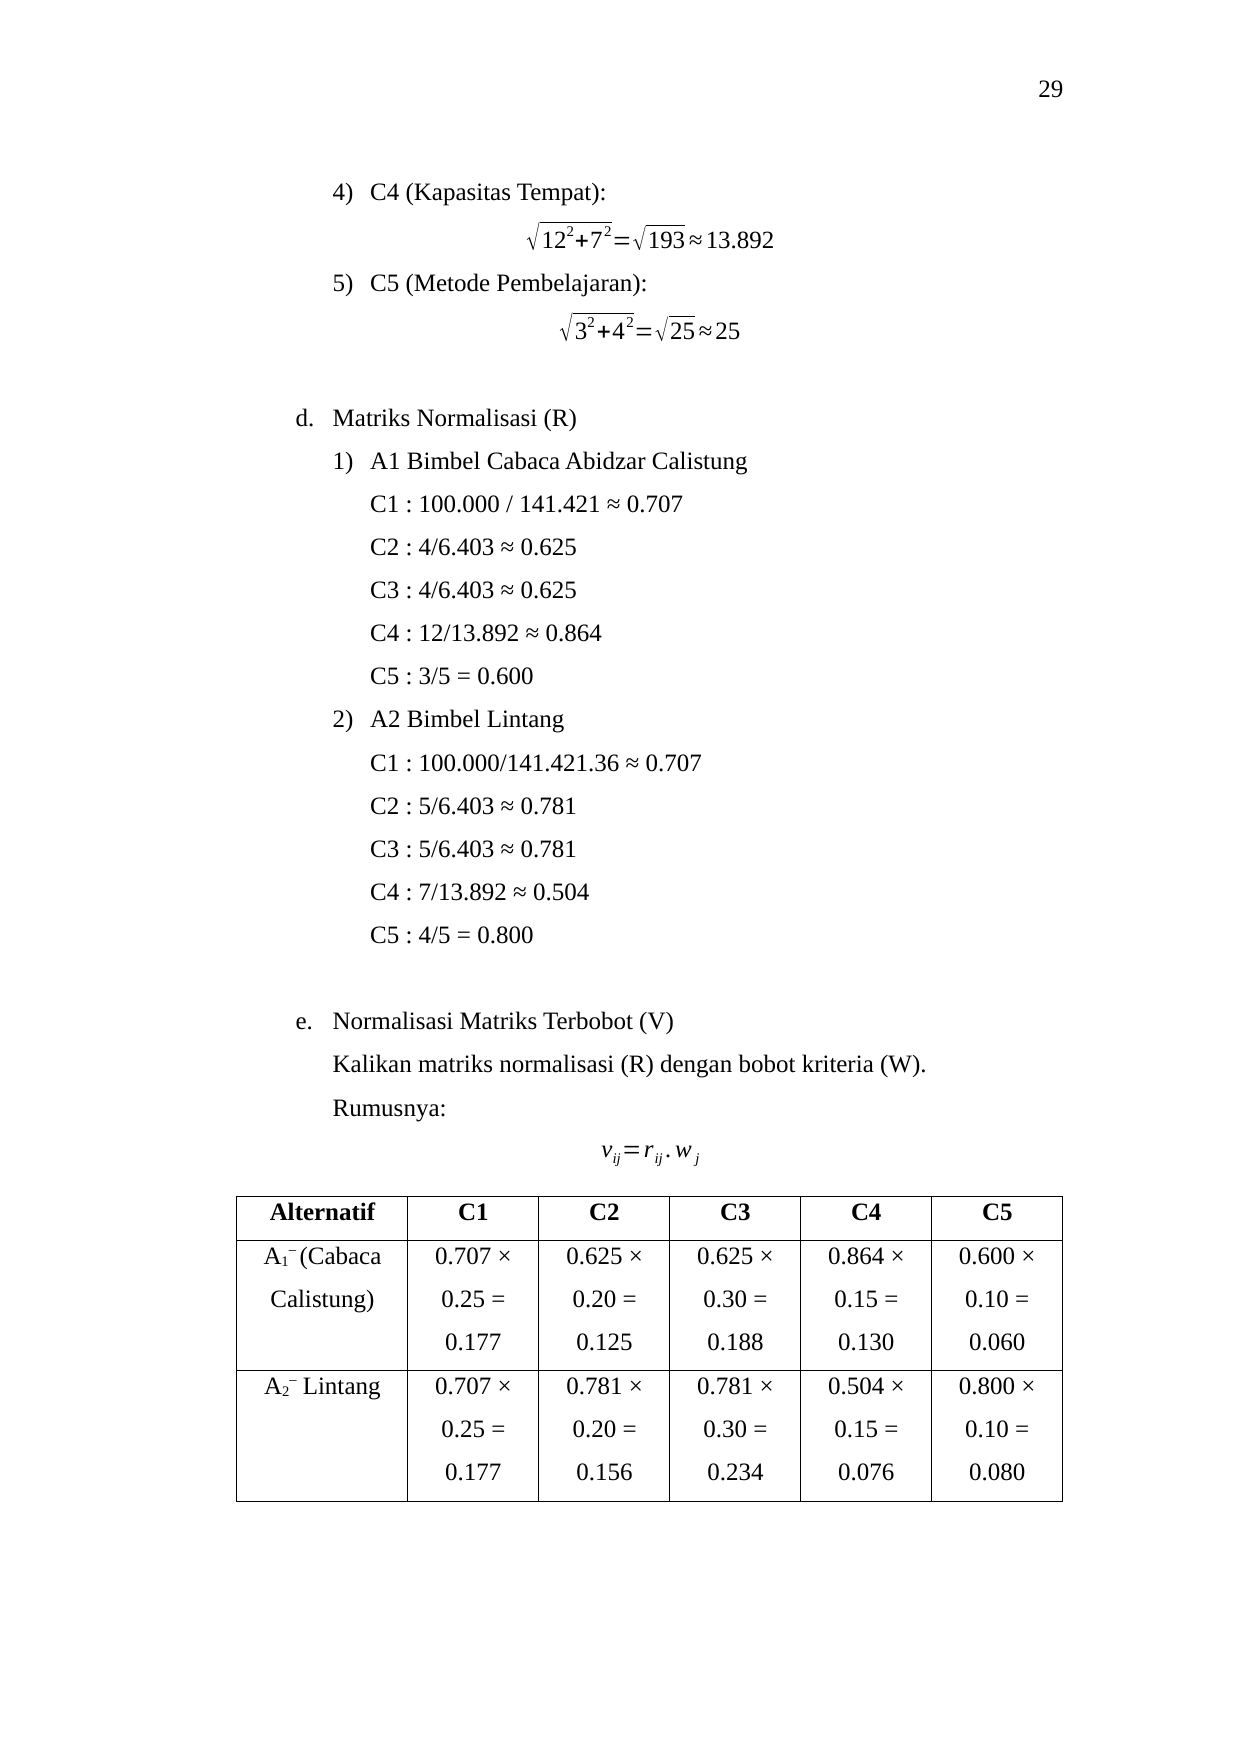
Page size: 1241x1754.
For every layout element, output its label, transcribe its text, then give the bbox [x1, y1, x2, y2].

table_cell 0.800 × 0.10 = 0.080 [932, 1371, 1062, 1501]
table_cell A2– Lintang [237, 1371, 407, 1501]
list C1 : 100.000/141.421.36 ≈ 0.707 [370, 748, 1063, 776]
list Rumusnya: [332, 1093, 1063, 1121]
list C4 : 12/13.892 ≈ 0.864 [370, 618, 1063, 647]
table_header C4 [801, 1197, 931, 1240]
list Kalikan matriks normalisasi (R) dengan bobot kriteria (W). [332, 1049, 1063, 1078]
table_cell 0.864 × 0.15 = 0.130 [801, 1241, 931, 1370]
list C5 : 3/5 = 0.600 [370, 661, 1063, 690]
list C2 : 5/6.403 ≈ 0.781 [370, 791, 1063, 819]
list C1 : 100.000 / 141.421 ≈ 0.707 [370, 489, 1063, 518]
list Matriks Normalisasi (R) [295, 403, 1063, 431]
list C2 : 4/6.403 ≈ 0.625 [370, 532, 1063, 561]
list C3 : 4/6.403 ≈ 0.625 [370, 575, 1063, 604]
list C4 : 7/13.892 ≈ 0.504 [370, 877, 1063, 906]
list C4 (Kapasitas Tempat): [332, 177, 1063, 206]
table_cell 0.781 × 0.20 = 0.156 [539, 1371, 669, 1501]
table_cell 0.504 × 0.15 = 0.076 [801, 1371, 931, 1501]
table_header C2 [539, 1197, 669, 1240]
list Normalisasi Matriks Terbobot (V) [295, 1006, 1063, 1035]
list A1 Bimbel Cabaca Abidzar Calistung [332, 446, 1063, 474]
table_cell 0.600 × 0.10 = 0.060 [932, 1241, 1062, 1370]
table_cell 0.625 × 0.30 = 0.188 [670, 1241, 800, 1370]
table_cell 0.707 × 0.25 = 0.177 [408, 1371, 538, 1501]
list A2 Bimbel Lintang [332, 704, 1063, 733]
list C5 : 4/5 = 0.800 [370, 920, 1063, 949]
table_header C1 [408, 1197, 538, 1240]
table_cell 0.625 × 0.20 = 0.125 [539, 1241, 669, 1370]
table_header C3 [670, 1197, 800, 1240]
list C3 : 5/6.403 ≈ 0.781 [370, 834, 1063, 863]
list C5 (Metode Pembelajaran): [332, 268, 1063, 297]
table_header Alternatif [237, 1197, 407, 1240]
table_cell A1– (Cabaca Calistung) [237, 1241, 407, 1370]
table_cell 0.781 × 0.30 = 0.234 [670, 1371, 800, 1501]
table_header C5 [932, 1197, 1062, 1240]
table_cell 0.707 × 0.25 = 0.177 [408, 1241, 538, 1370]
